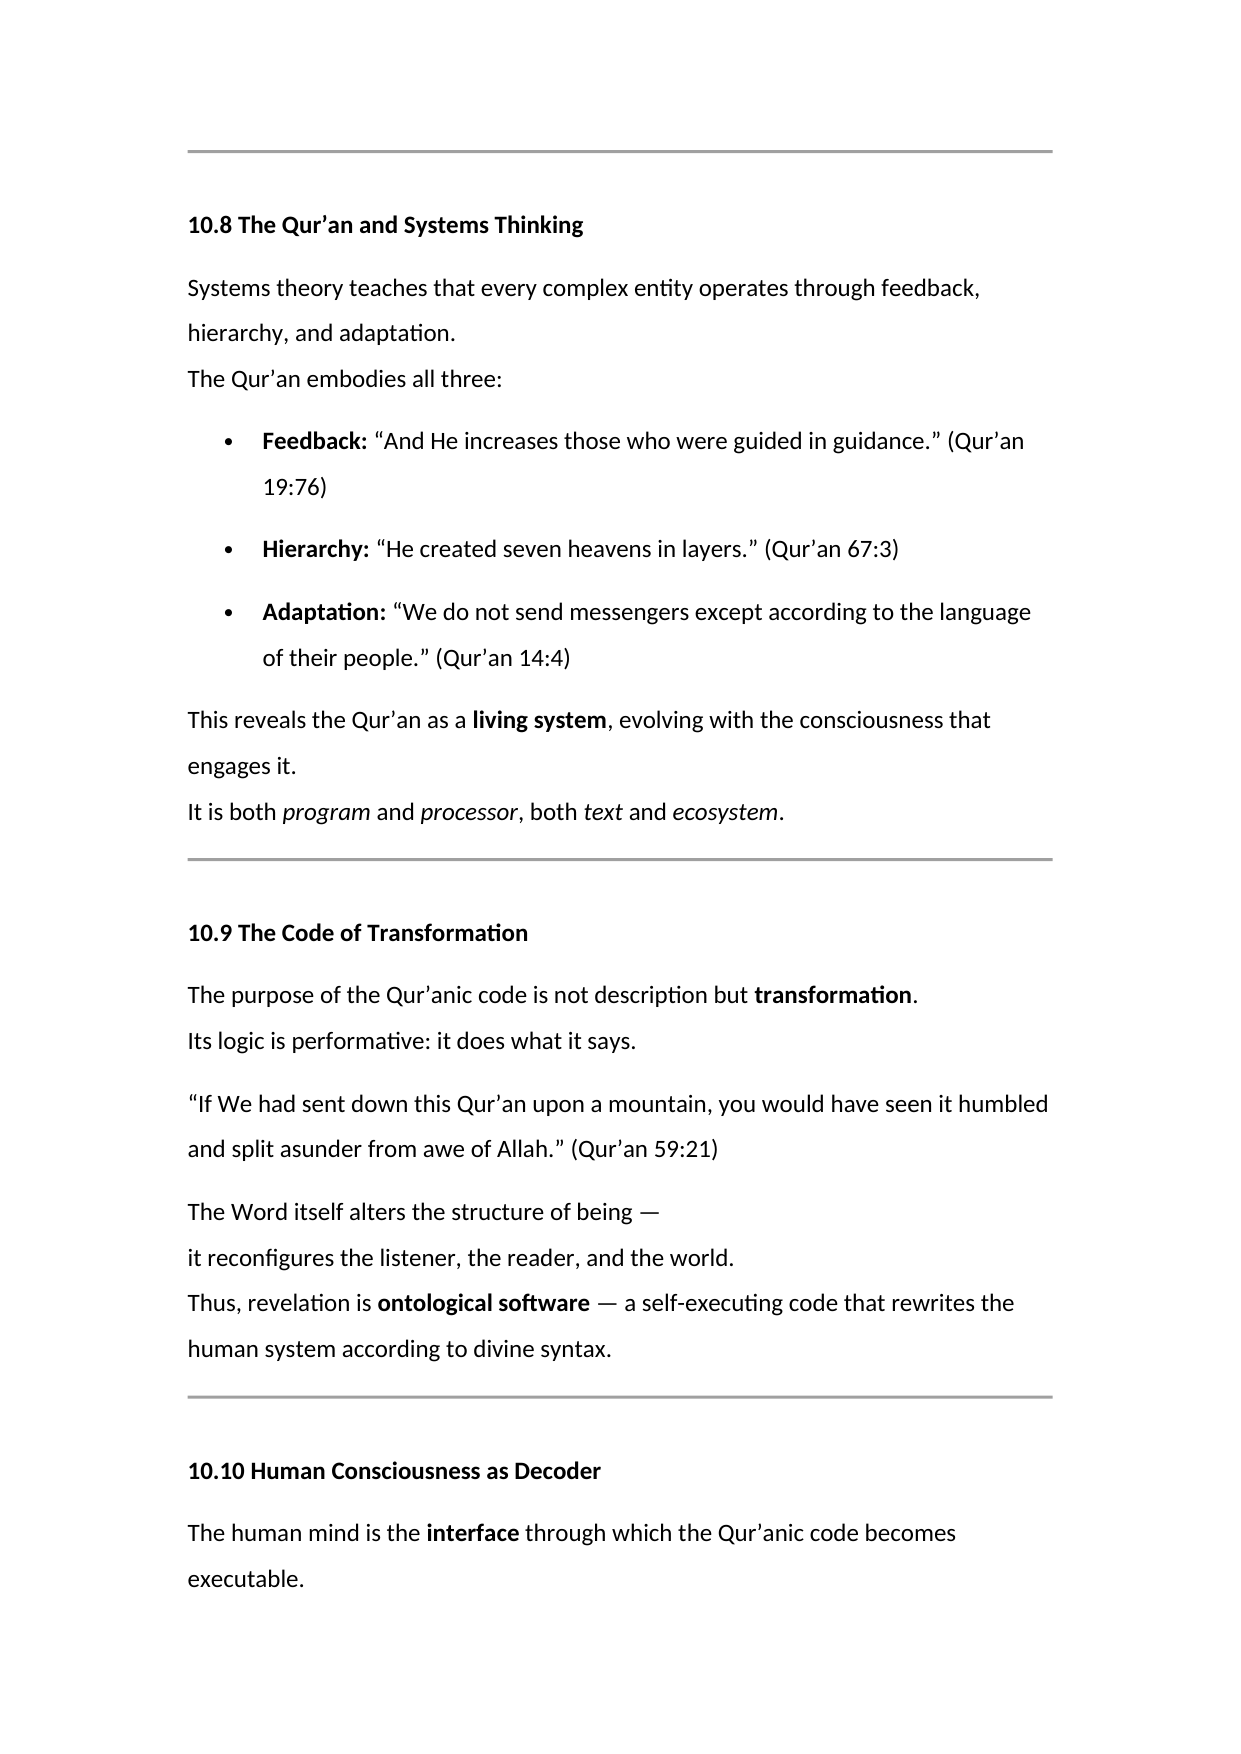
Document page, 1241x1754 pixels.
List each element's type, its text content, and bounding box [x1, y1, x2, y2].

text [187, 1517, 1053, 1593]
text This reveals the Qur’an as a living system, evolving with the consciousness that engages it. It is both program and processor, both text and ecosystem. [187, 704, 1053, 826]
text “If We had sent down this Qur’an upon a mountain, you would have seen it humbled and split asunder from awe of Allah.” (Qur’an 59:21) [187, 1088, 1053, 1164]
text 10.8 The Qur’an and Systems Thinking [187, 209, 1053, 240]
list Feedback: “And He increases those who were guided in guidance.” (Qur’an 19:76) [225, 426, 1053, 502]
text The Word itself alters the structure of being — it reconfigures the listener, the reader, and the world. Thus, revelation is ontological software — a self-executing code that rewrites the human system according to divine syntax. [187, 1196, 1053, 1364]
text 10.9 The Code of Transformation [187, 917, 1053, 948]
list Hierarchy: “He created seven heavens in layers.” (Qur’an 67:3) [225, 534, 1053, 564]
text Systems theory teaches that every complex entity operates through feedback, hierarchy, and adaptation. The Qur’an embodies all three: [187, 272, 1053, 394]
text 10.10 Human Consciousness as Decoder [187, 1455, 1053, 1485]
list Adaptation: “We do not send messengers except according to the language of their people.” (Qur’an 14:4) [225, 596, 1053, 672]
text The purpose of the Qur’anic code is not description but transformation. Its logic is performative: it does what it says. [187, 980, 1053, 1056]
